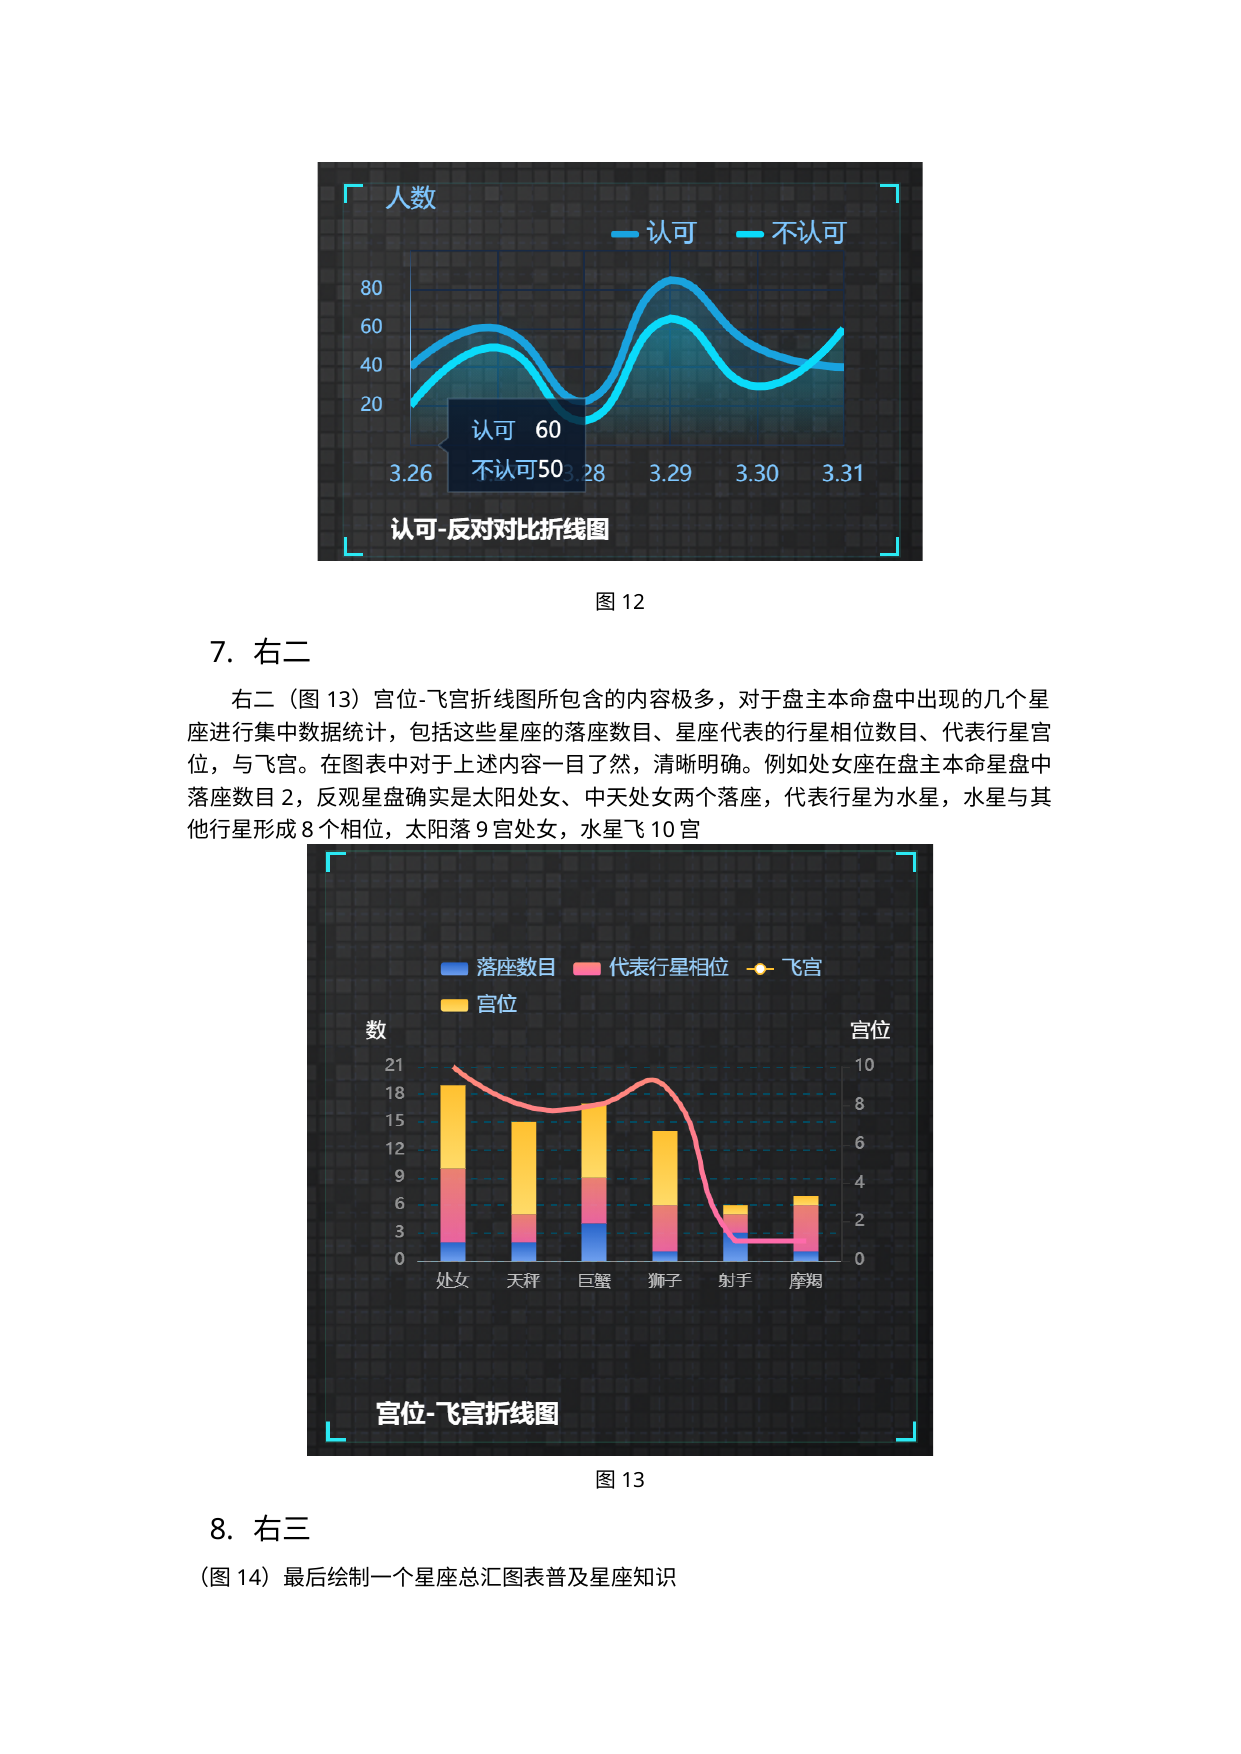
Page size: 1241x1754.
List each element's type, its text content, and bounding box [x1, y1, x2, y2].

text 右二（图 13）宫位-飞宫折线图所包含的内容极多，对于盘主本命盘中出现的几个星座进行集中数据统计，包括这些星座的落座数目、星座代表的行星相位数目、代表行星宫位，与飞宫。在图表中对于上述内容一目了然，清晰明确。例如处女座在盘主本命星盘中落座数目2，反观星盘确实是太阳处女、中天处女两个落座，代表行星为水星，水星与其他行星形成8个相位，太阳落9宫处女，水星飞10宫 [187, 682, 1053, 844]
text 图 13 [187, 1462, 1053, 1494]
picture [317, 162, 923, 561]
list 右二 [209, 617, 1053, 682]
text 图 12 [187, 584, 1053, 617]
list 右三 [209, 1494, 1053, 1559]
picture [307, 844, 934, 1456]
text （图 14）最后绘制一个星座总汇图表普及星座知识 [187, 1559, 1053, 1592]
